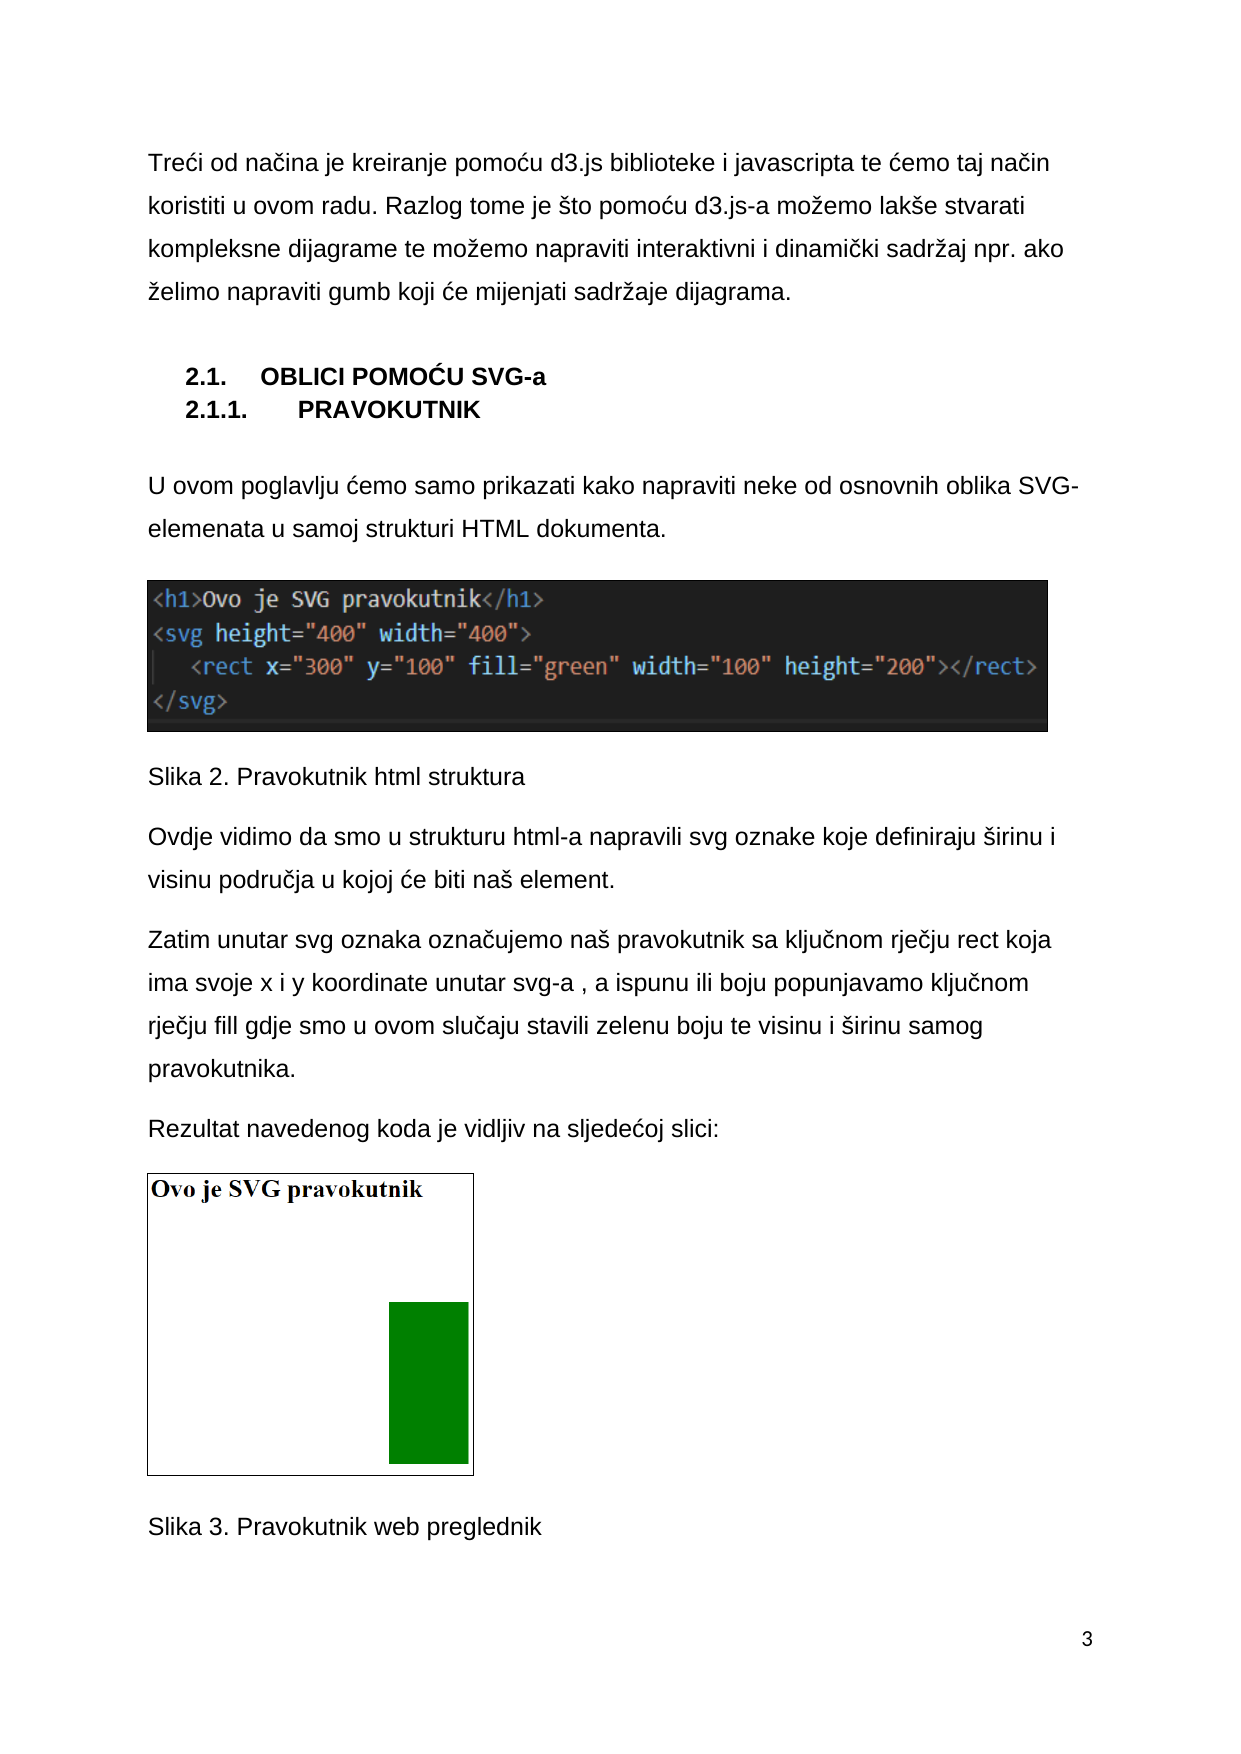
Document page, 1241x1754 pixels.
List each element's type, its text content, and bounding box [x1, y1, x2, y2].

text Slika 2. Pravokutnik html struktura [148, 762, 1093, 791]
subtitle OBLICI POMOĆU SVG-a [185, 362, 1093, 391]
text Treći od načina je kreiranje pomoću d3.js biblioteke i javascripta te ćemo taj način koristiti u ovom radu. Razlog tome je što pomoću d3.js-a možemo lakše stvarati kompleksne dijagrame te možemo napraviti interaktivni i dinamički sadržaj npr. ako želimo napraviti gumb koji će mijenjati sadržaje dijagrama. [148, 148, 1093, 306]
picture [148, 1174, 473, 1475]
text U ovom poglavlju ćemo samo prikazati kako napraviti neke od osnovnih oblika SVG-elemenata u samoj strukturi HTML dokumenta. [148, 471, 1093, 543]
text Zatim unutar svg oznaka označujemo naš pravokutnik sa ključnom rječju rect koja ima svoje x i y koordinate unutar svg-a , a ispunu ili boju popunjavamo ključnom rječju fill gdje smo u ovom slučaju stavili zelenu boju te visinu i širinu samog pravokutnika. [148, 925, 1093, 1083]
subtitle PRAVOKUTNIK [185, 395, 1093, 423]
text Slika 3. Pravokutnik web preglednik [148, 1512, 1093, 1541]
text Rezultat navedenog koda je vidljiv na sljedećoj slici: [148, 1114, 1093, 1143]
text Ovdje vidimo da smo u strukturu html-a napravili svg oznake koje definiraju širinu i visinu područja u kojoj će biti naš element. [148, 822, 1093, 894]
picture [148, 581, 1047, 731]
